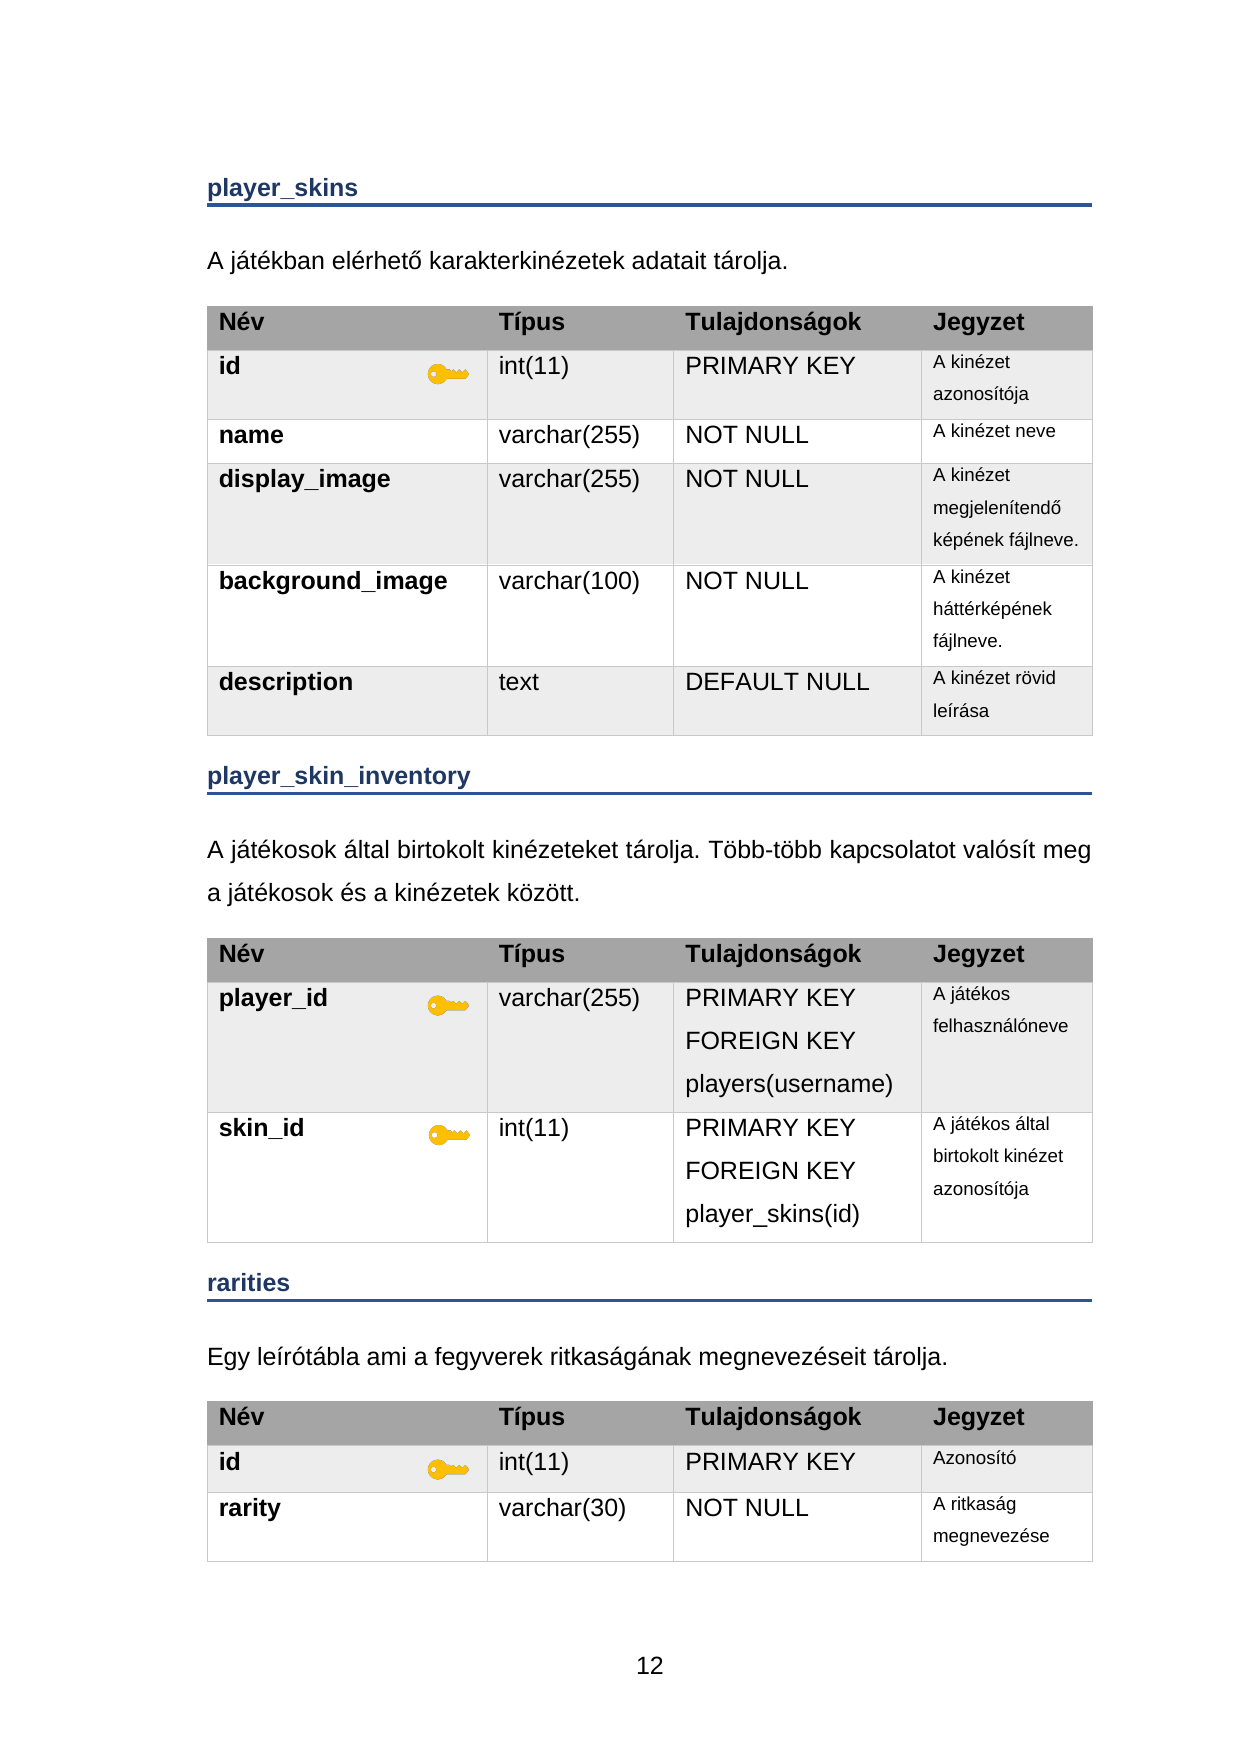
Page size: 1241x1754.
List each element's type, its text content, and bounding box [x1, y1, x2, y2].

table_header Tulajdonságok [674, 1403, 921, 1445]
text A játékban elérhető karakterkinézetek adatait tárolja. [207, 246, 1092, 275]
table_cell PRIMARY KEY [674, 1446, 921, 1492]
table_cell A kinézet azonosítója [922, 351, 1092, 419]
table_header Név [208, 307, 487, 350]
table_cell description [208, 667, 487, 735]
table_cell rarity [208, 1493, 487, 1561]
subtitle player_skin_inventory [207, 761, 1092, 792]
table_header Típus [488, 1403, 673, 1445]
table_cell PRIMARY KEY FOREIGN KEY players(username) [674, 983, 921, 1112]
table_header Tulajdonságok [674, 307, 921, 350]
table_cell varchar(100) [488, 566, 673, 666]
table_header Típus [488, 939, 673, 982]
table_cell int(11) [488, 1446, 673, 1492]
table_cell A kinézet neve [922, 420, 1092, 463]
table_cell player_id [208, 983, 487, 1112]
table_header Név [208, 1403, 487, 1445]
table_cell NOT NULL [674, 420, 921, 463]
table_cell skin_id [208, 1113, 487, 1242]
table_cell int(11) [488, 351, 673, 419]
table_cell varchar(255) [488, 420, 673, 463]
table_cell NOT NULL [674, 566, 921, 666]
table_cell A játékos felhasználóneve [922, 983, 1092, 1112]
table_cell display_image [208, 464, 487, 564]
table_cell background_image [208, 566, 487, 666]
table_cell name [208, 420, 487, 463]
table_cell PRIMARY KEY [674, 351, 921, 419]
table_cell varchar(255) [488, 464, 673, 564]
table_cell NOT NULL [674, 464, 921, 564]
picture [426, 983, 471, 1028]
table_cell varchar(30) [488, 1493, 673, 1561]
subtitle player_skins [207, 173, 1092, 203]
table_cell text [488, 667, 673, 735]
table_cell Azonosító [922, 1446, 1092, 1492]
picture [426, 351, 471, 397]
table_cell A kinézet rövid leírása [922, 667, 1092, 735]
table_cell id [208, 351, 487, 419]
table_cell A ritkaság megnevezése [922, 1493, 1092, 1561]
table_header Jegyzet [922, 1403, 1092, 1445]
table_cell PRIMARY KEY FOREIGN KEY player_skins(id) [674, 1113, 921, 1242]
table_header Jegyzet [922, 307, 1092, 350]
table_cell varchar(255) [488, 983, 673, 1112]
table_cell id [208, 1446, 487, 1492]
picture [426, 1447, 471, 1492]
table_cell DEFAULT NULL [674, 667, 921, 735]
picture [427, 1112, 472, 1158]
table_cell A játékos által birtokolt kinézet azonosítója [922, 1113, 1092, 1242]
table_cell NOT NULL [674, 1493, 921, 1561]
table_cell int(11) [488, 1113, 673, 1242]
table_header Típus [488, 307, 673, 350]
text Egy leírótábla ami a fegyverek ritkaságának megnevezéseit tárolja. [207, 1342, 1092, 1370]
subtitle rarities [207, 1268, 1092, 1299]
table_header Jegyzet [922, 939, 1092, 982]
text A játékosok által birtokolt kinézeteket tárolja. Több-több kapcsolatot valósít meg a játékosok és a kinézetek között. [207, 834, 1092, 906]
table_header Név [208, 939, 487, 982]
table_cell A kinézet háttérképének fájlneve. [922, 566, 1092, 666]
table_header Tulajdonságok [674, 939, 921, 982]
table_cell A kinézet megjelenítendő képének fájlneve. [922, 464, 1092, 564]
